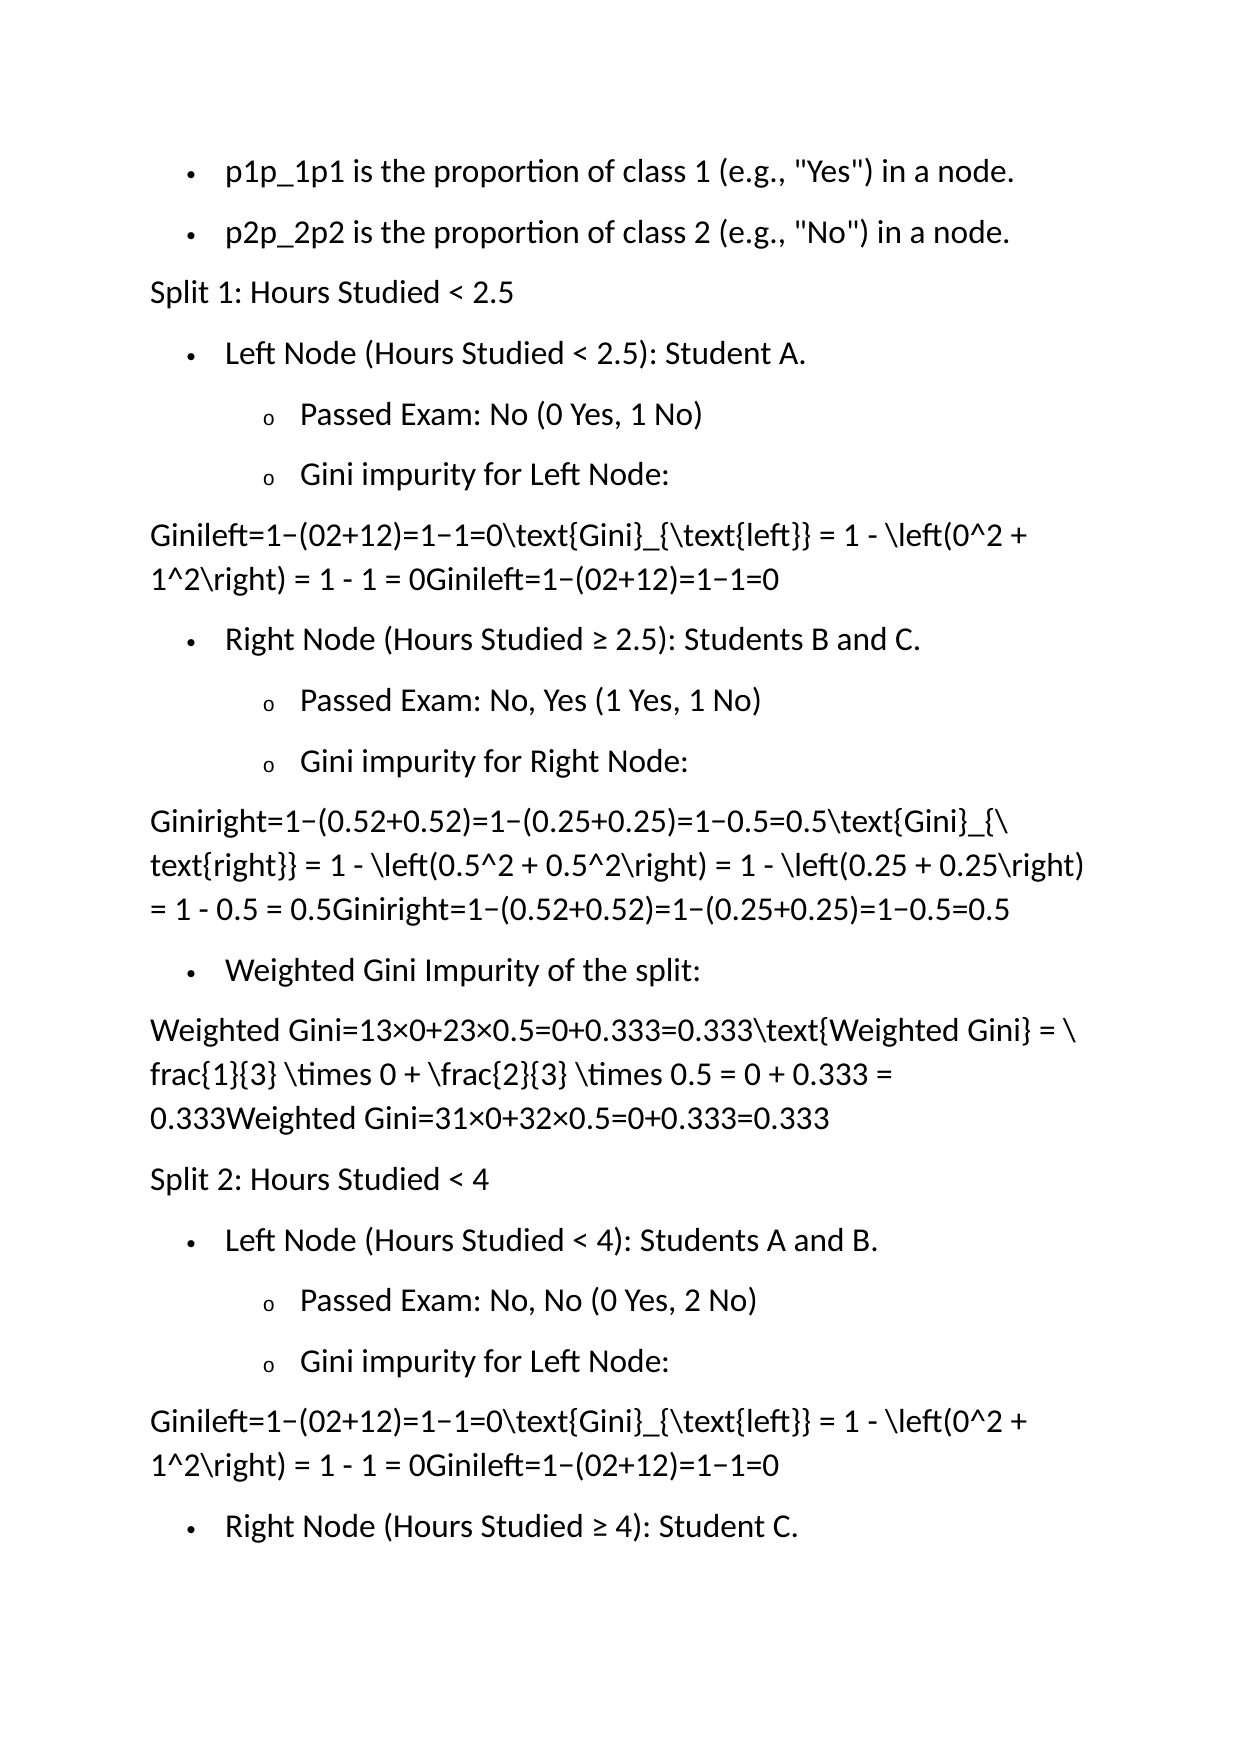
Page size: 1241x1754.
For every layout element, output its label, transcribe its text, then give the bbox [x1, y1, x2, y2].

list Left Node (Hours Studied < 2.5): Student A. [187, 332, 1090, 373]
list Gini impurity for Left Node: [262, 1340, 1090, 1381]
list Gini impurity for Right Node: [262, 739, 1090, 780]
list Passed Exam: No, No (0 Yes, 2 No) [262, 1279, 1090, 1320]
list p1p_1p1​ is the proportion of class 1 (e.g., "Yes") in a node. [187, 150, 1090, 191]
list Passed Exam: No, Yes (1 Yes, 1 No) [262, 679, 1090, 720]
list Passed Exam: No (0 Yes, 1 No) [262, 392, 1090, 433]
text Weighted Gini=13×0+23×0.5=0+0.333=0.333\text{Weighted Gini} = \frac{1}{3} \times 0 + \frac{2}{3} \times 0.5 = 0 + 0.333 = 0.333Weighted Gini=31​×0+32​×0.5=0+0.333=0.333 [150, 1009, 1090, 1138]
list p2p_2p2​ is the proportion of class 2 (e.g., "No") in a node. [187, 211, 1090, 251]
list Left Node (Hours Studied < 4): Students A and B. [187, 1218, 1090, 1259]
text Ginileft=1−(02+12)=1−1=0\text{Gini}_{\text{left}} = 1 - \left(0^2 + 1^2\right) = 1 - 1 = 0Ginileft​=1−(02+12)=1−1=0 [150, 514, 1090, 598]
text Ginileft=1−(02+12)=1−1=0\text{Gini}_{\text{left}} = 1 - \left(0^2 + 1^2\right) = 1 - 1 = 0Ginileft​=1−(02+12)=1−1=0 [150, 1400, 1090, 1485]
list Weighted Gini Impurity of the split: [187, 949, 1090, 989]
text Split 2: Hours Studied < 4 [150, 1158, 1090, 1199]
list Right Node (Hours Studied ≥ 2.5): Students B and C. [187, 618, 1090, 659]
list Right Node (Hours Studied ≥ 4): Student C. [187, 1505, 1090, 1546]
text Split 1: Hours Studied < 2.5 [150, 271, 1090, 312]
text Giniright=1−(0.52+0.52)=1−(0.25+0.25)=1−0.5=0.5\text{Gini}_{\text{right}} = 1 - \left(0.5^2 + 0.5^2\right) = 1 - \left(0.25 + 0.25\right) = 1 - 0.5 = 0.5Giniright​=1−(0.52+0.52)=1−(0.25+0.25)=1−0.5=0.5 [150, 800, 1090, 929]
list Gini impurity for Left Node: [262, 453, 1090, 494]
